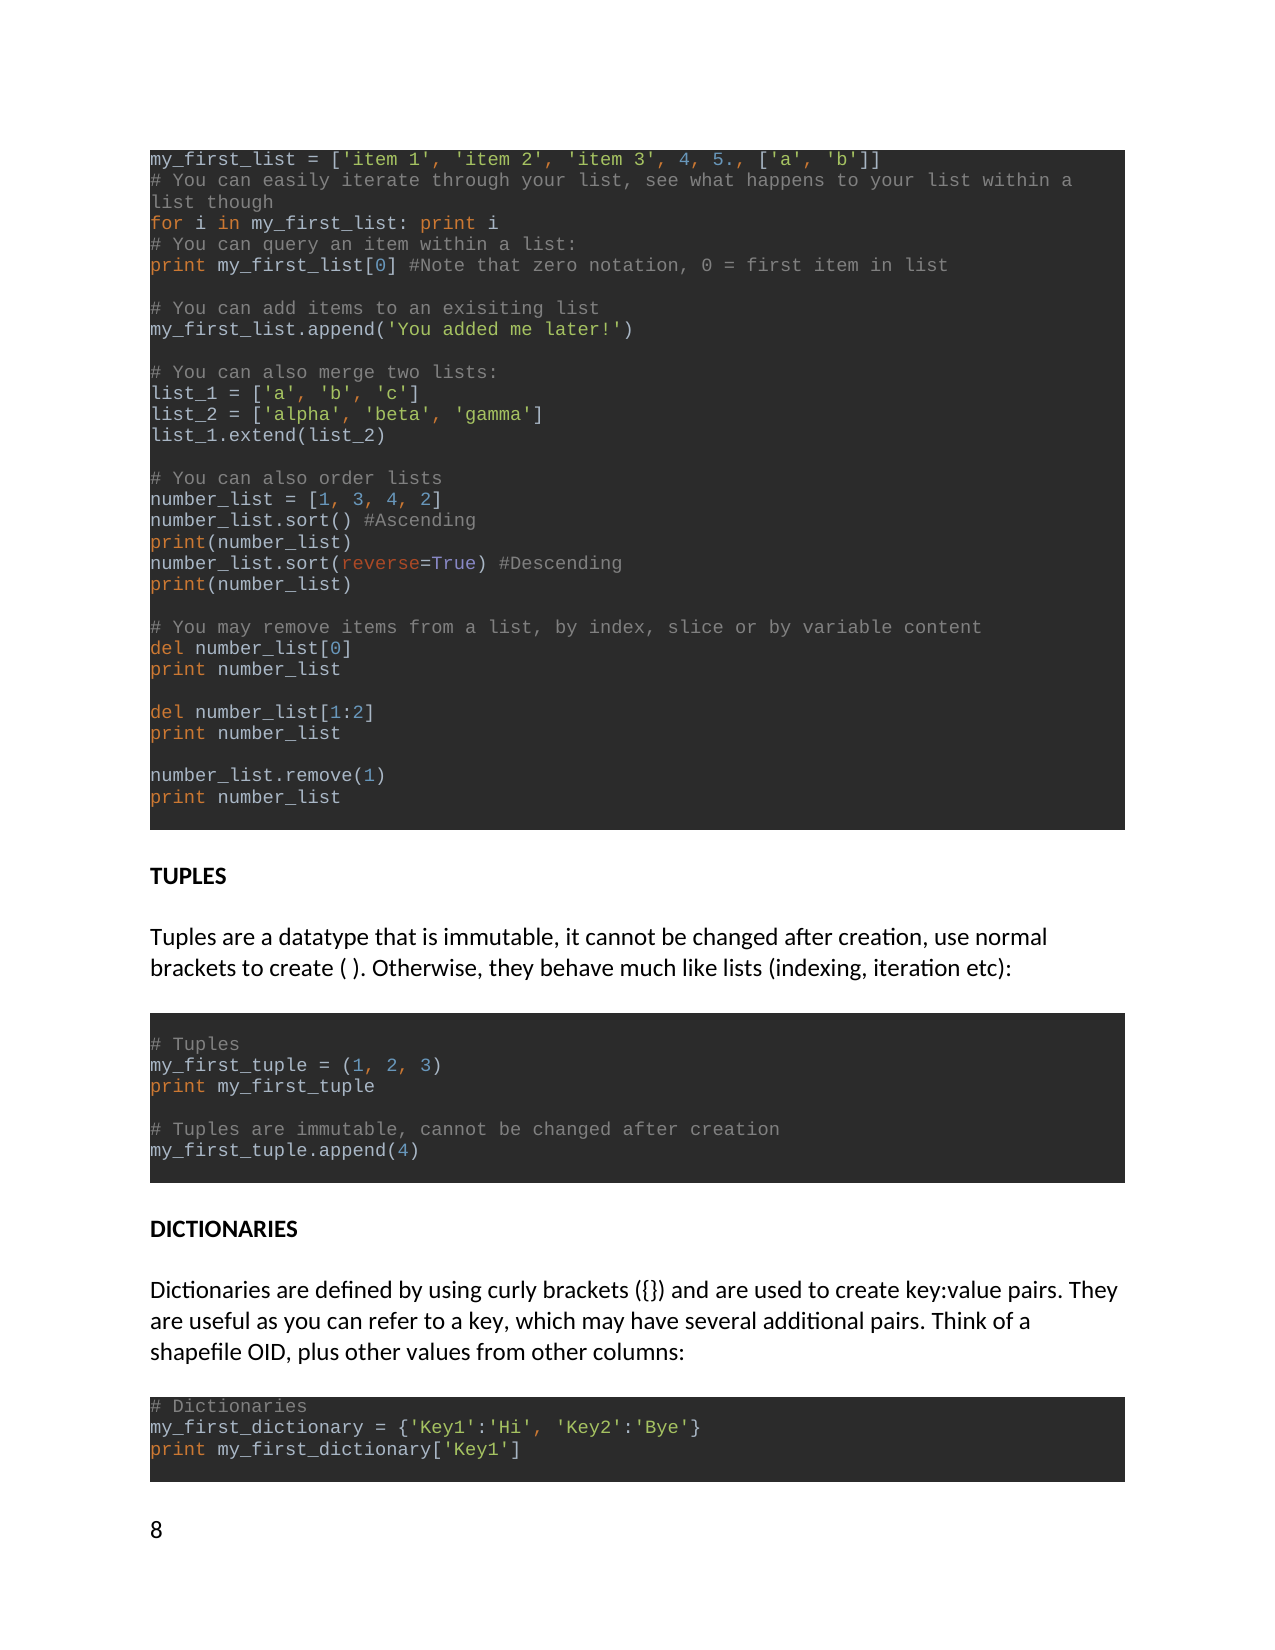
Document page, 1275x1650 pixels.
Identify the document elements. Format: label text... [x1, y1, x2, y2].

text TUPLES [150, 861, 1125, 891]
text Tuples are a datatype that is immutable, it cannot be changed after creation, use normal brackets to create ( ). Otherwise, they behave much like lists (indexing, iteration etc): [150, 922, 1125, 983]
text DICTIONARIES [150, 1214, 1125, 1244]
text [150, 1397, 1125, 1482]
text # Tuples my_first_tuple = (1, 2, 3) print my_first_tuple # Tuples are immutable, cannot be changed after creation my_first_tuple.append(4) [150, 1034, 1125, 1162]
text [150, 150, 1125, 809]
text Dictionaries are defined by using curly brackets ({}) and are used to create key:value pairs. They are useful as you can refer to a key, which may have several additional pairs. Think of a shapefile OID, plus other values from other columns: [150, 1275, 1125, 1366]
